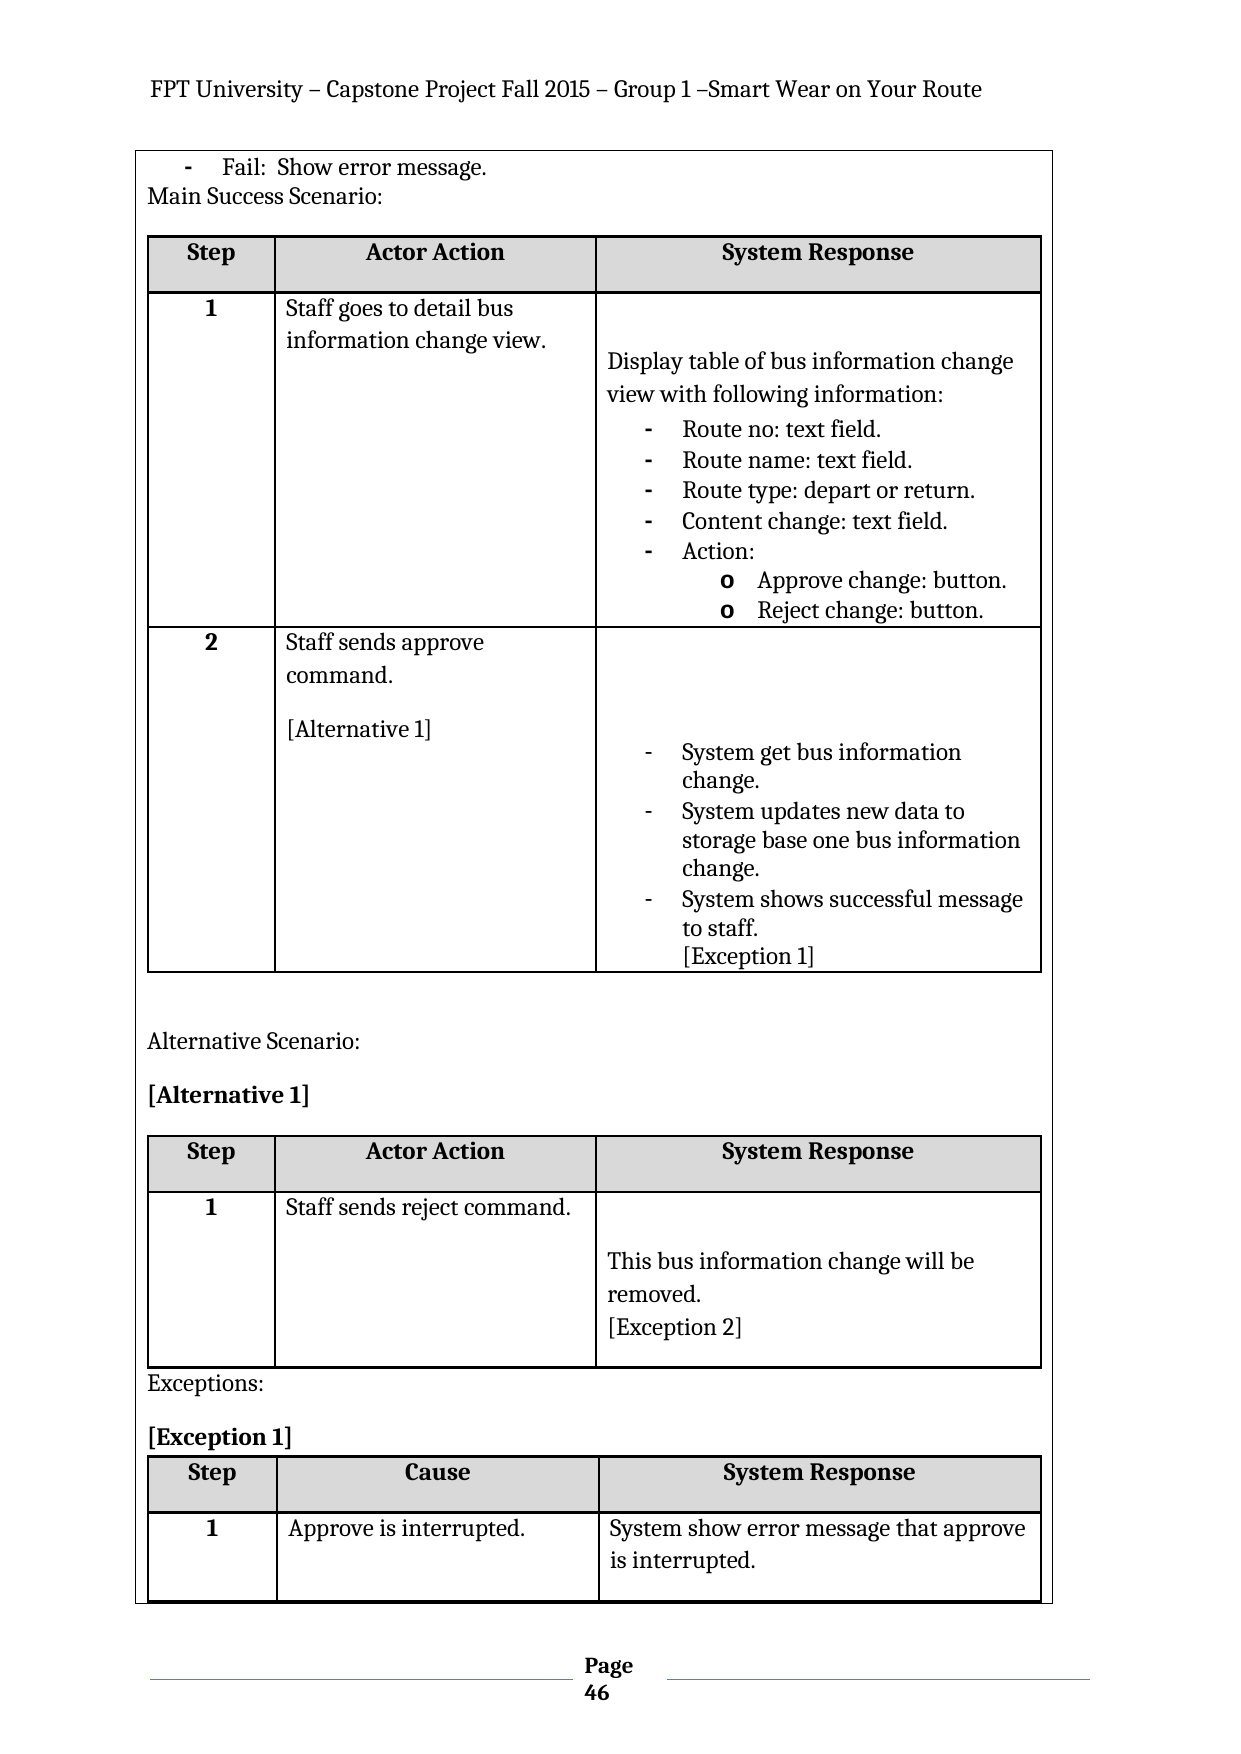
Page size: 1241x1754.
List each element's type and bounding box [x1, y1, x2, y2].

table_cell [136, 151, 1052, 1602]
